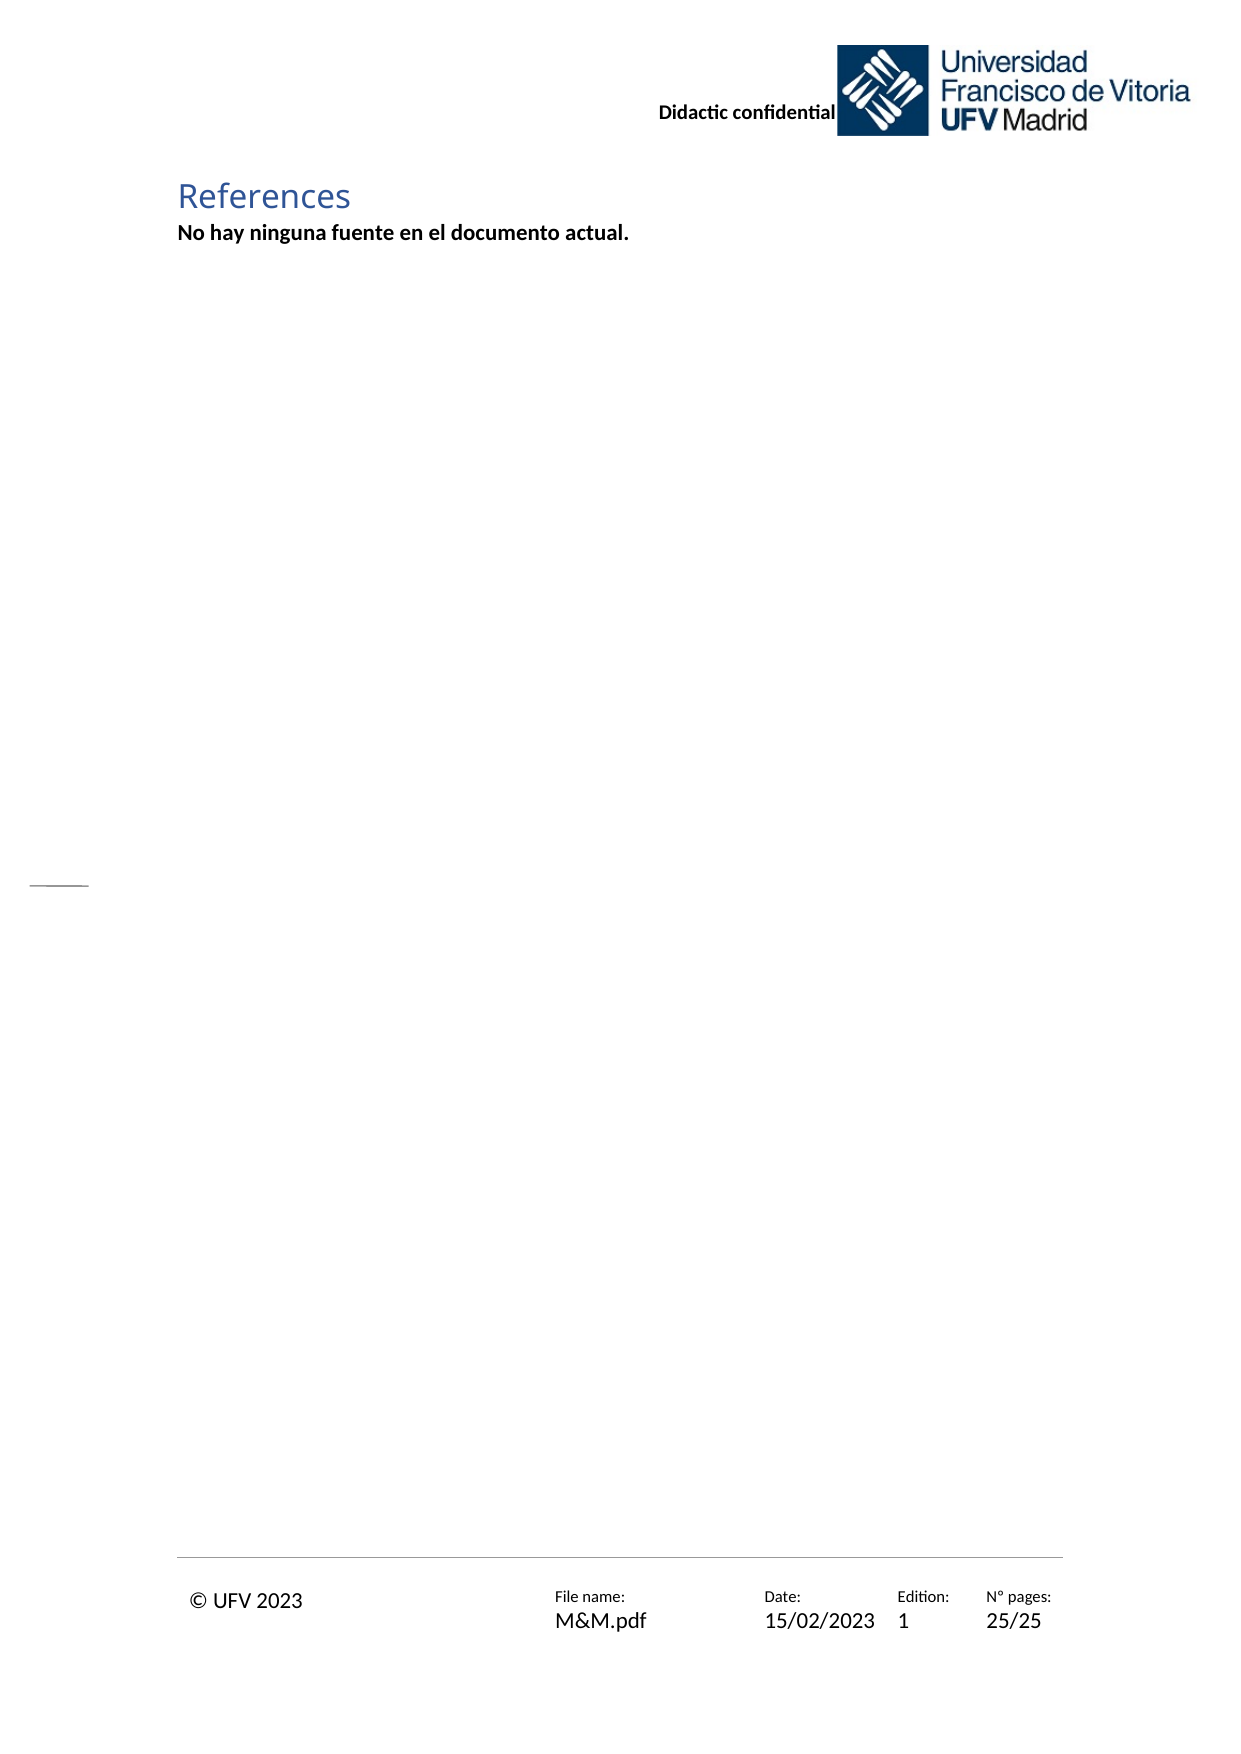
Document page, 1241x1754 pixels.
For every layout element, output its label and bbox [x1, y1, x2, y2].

picture [837, 45, 1213, 136]
